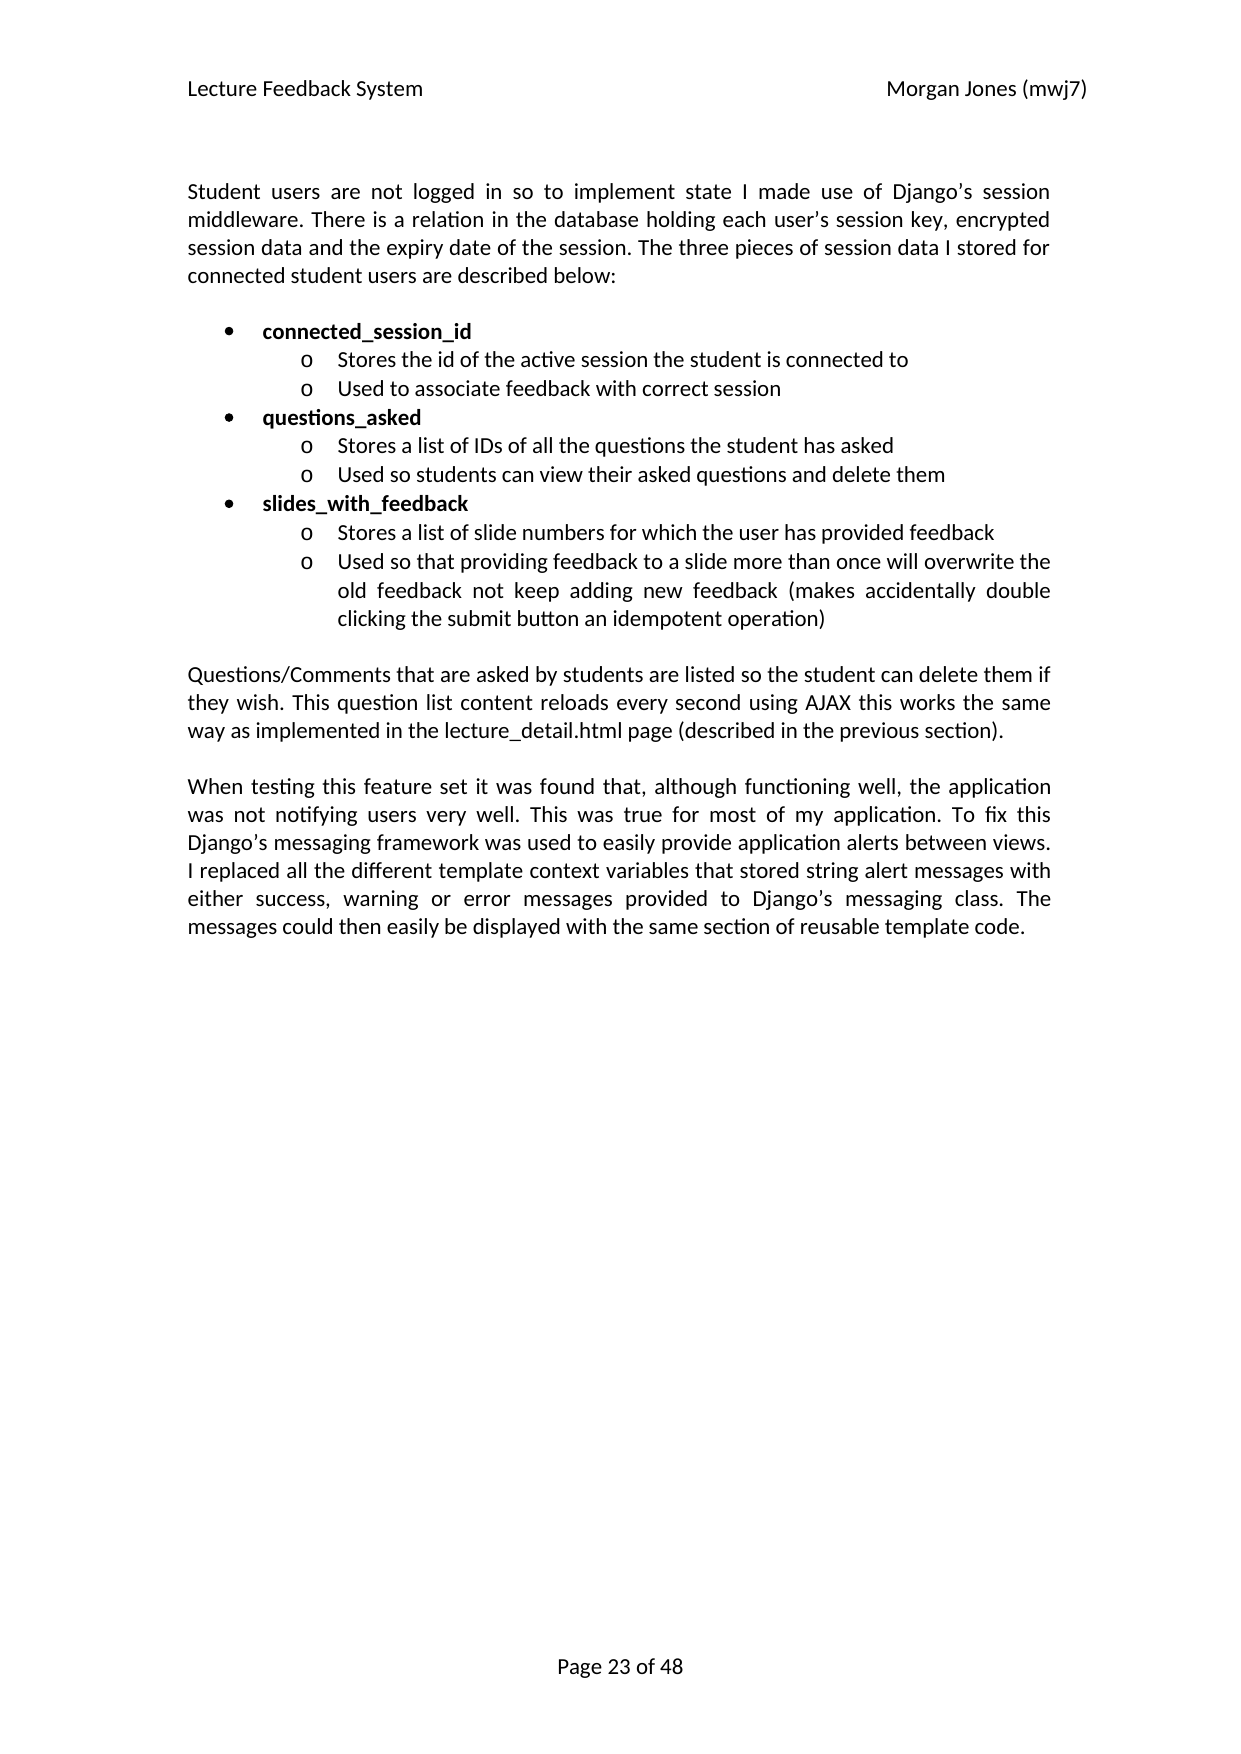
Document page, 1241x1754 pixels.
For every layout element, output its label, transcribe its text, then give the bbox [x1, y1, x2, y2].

list slides_with_feedback [225, 489, 1053, 518]
list Stores the id of the active session the student is connected to [300, 345, 1053, 374]
list questions_asked [225, 403, 1053, 431]
text Questions/Comments that are asked by students are listed so the student can delete them if they wish. This question list content reloads every second using AJAX this works the same way as implemented in the lecture_detail.html page (described in the previous section). [187, 660, 1053, 744]
list Used so students can view their asked questions and delete them [300, 460, 1053, 489]
list Stores a list of slide numbers for which the user has provided feedback [300, 518, 1053, 547]
text When testing this feature set it was found that, although functioning well, the application was not notifying users very well. This was true for most of my application. To fix this Django’s messaging framework was used to easily provide application alerts between views. I replaced all the different template context variables that stored string alert messages with either success, warning or error messages provided to Django’s messaging class. The messages could then easily be displayed with the same section of reusable template code. [187, 772, 1053, 940]
text Student users are not logged in so to implement state I made use of Django’s session middleware. There is a relation in the database holding each user’s session key, encrypted session data and the expiry date of the session. The three pieces of session data I stored for connected student users are described below: [187, 177, 1053, 289]
list Stores a list of IDs of all the questions the student has asked [300, 431, 1053, 460]
list connected_session_id [225, 317, 1053, 345]
list Used to associate feedback with correct session [300, 374, 1053, 403]
list Used so that providing feedback to a slide more than once will overwrite the old feedback not keep adding new feedback (makes accidentally double clicking the submit button an idempotent operation) [300, 547, 1053, 632]
